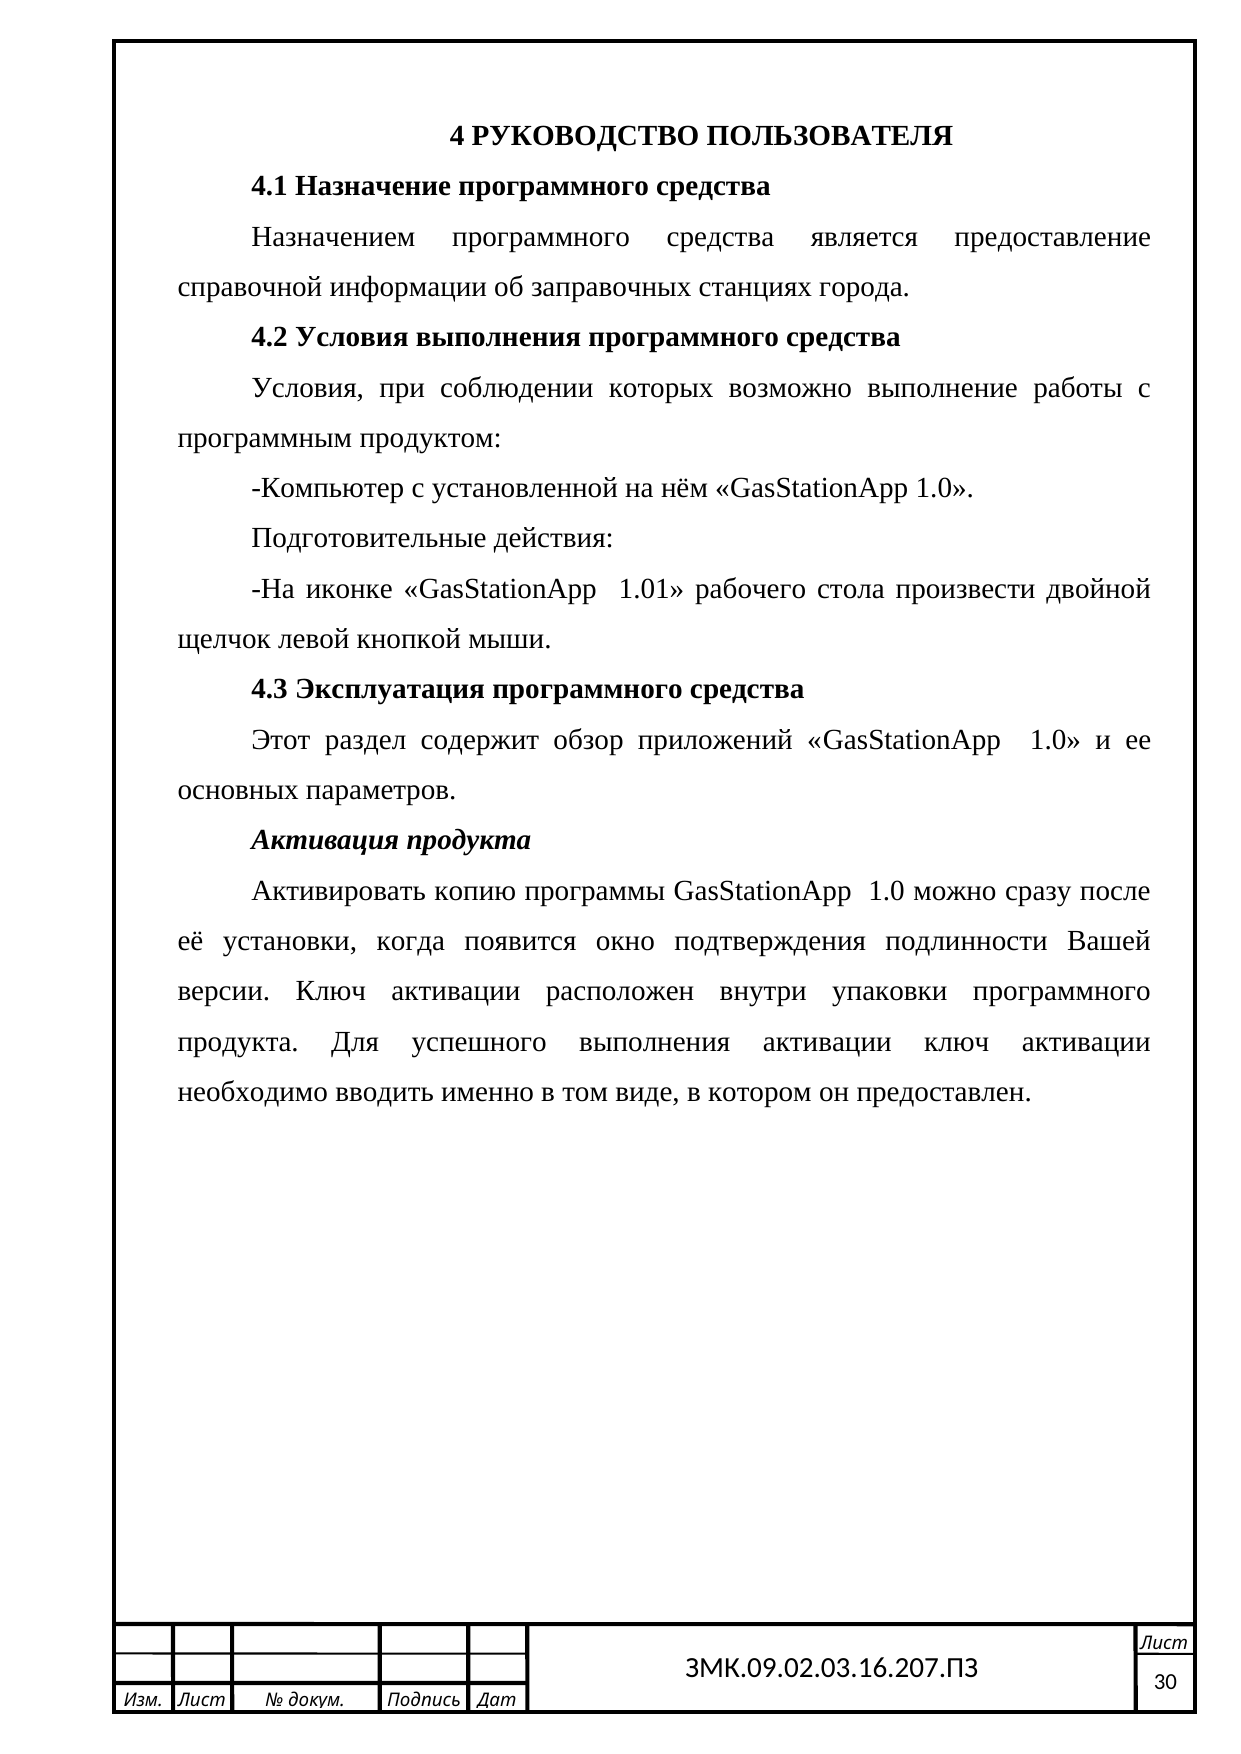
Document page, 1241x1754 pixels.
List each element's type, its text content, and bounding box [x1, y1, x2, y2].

text Подготовительные действия: [177, 521, 1152, 554]
text 4.2 Условия выполнения программного средства [177, 319, 1152, 353]
text Назначением программного средства является предоставление справочной информации об заправочных станциях города. [177, 219, 1152, 303]
text Активировать копию программы GasStationApp 1.0 можно сразу после её установки, когда появится окно подтверждения подлинности Вашей версии. Ключ активации расположен внутри упаковки программного продукта. Для успешного выполнения активации ключ активации необходимо вводить именно в том виде, в котором он предоставлен. [177, 873, 1152, 1108]
text 4 РУКОВОДСТВО ПОЛЬЗОВАТЕЛЯ [177, 118, 1152, 152]
text -На иконке «GasStationApp 1.01» рабочего стола произвести двойной щелчок левой кнопкой мыши. [177, 571, 1152, 655]
text 4.3 Эксплуатация программного средства [177, 672, 1152, 705]
text -Компьютер с установленной на нём «GasStationApp 1.0». [177, 470, 1152, 504]
text Условия, при соблюдении которых возможно выполнение работы с программным продуктом: [177, 370, 1152, 453]
text 4.1 Назначение программного средства [177, 168, 1152, 202]
text Активация продукта [177, 822, 1152, 856]
text Этот раздел содержит обзор приложений «GasStationApp 1.0» и ее основных параметров. [177, 722, 1152, 806]
